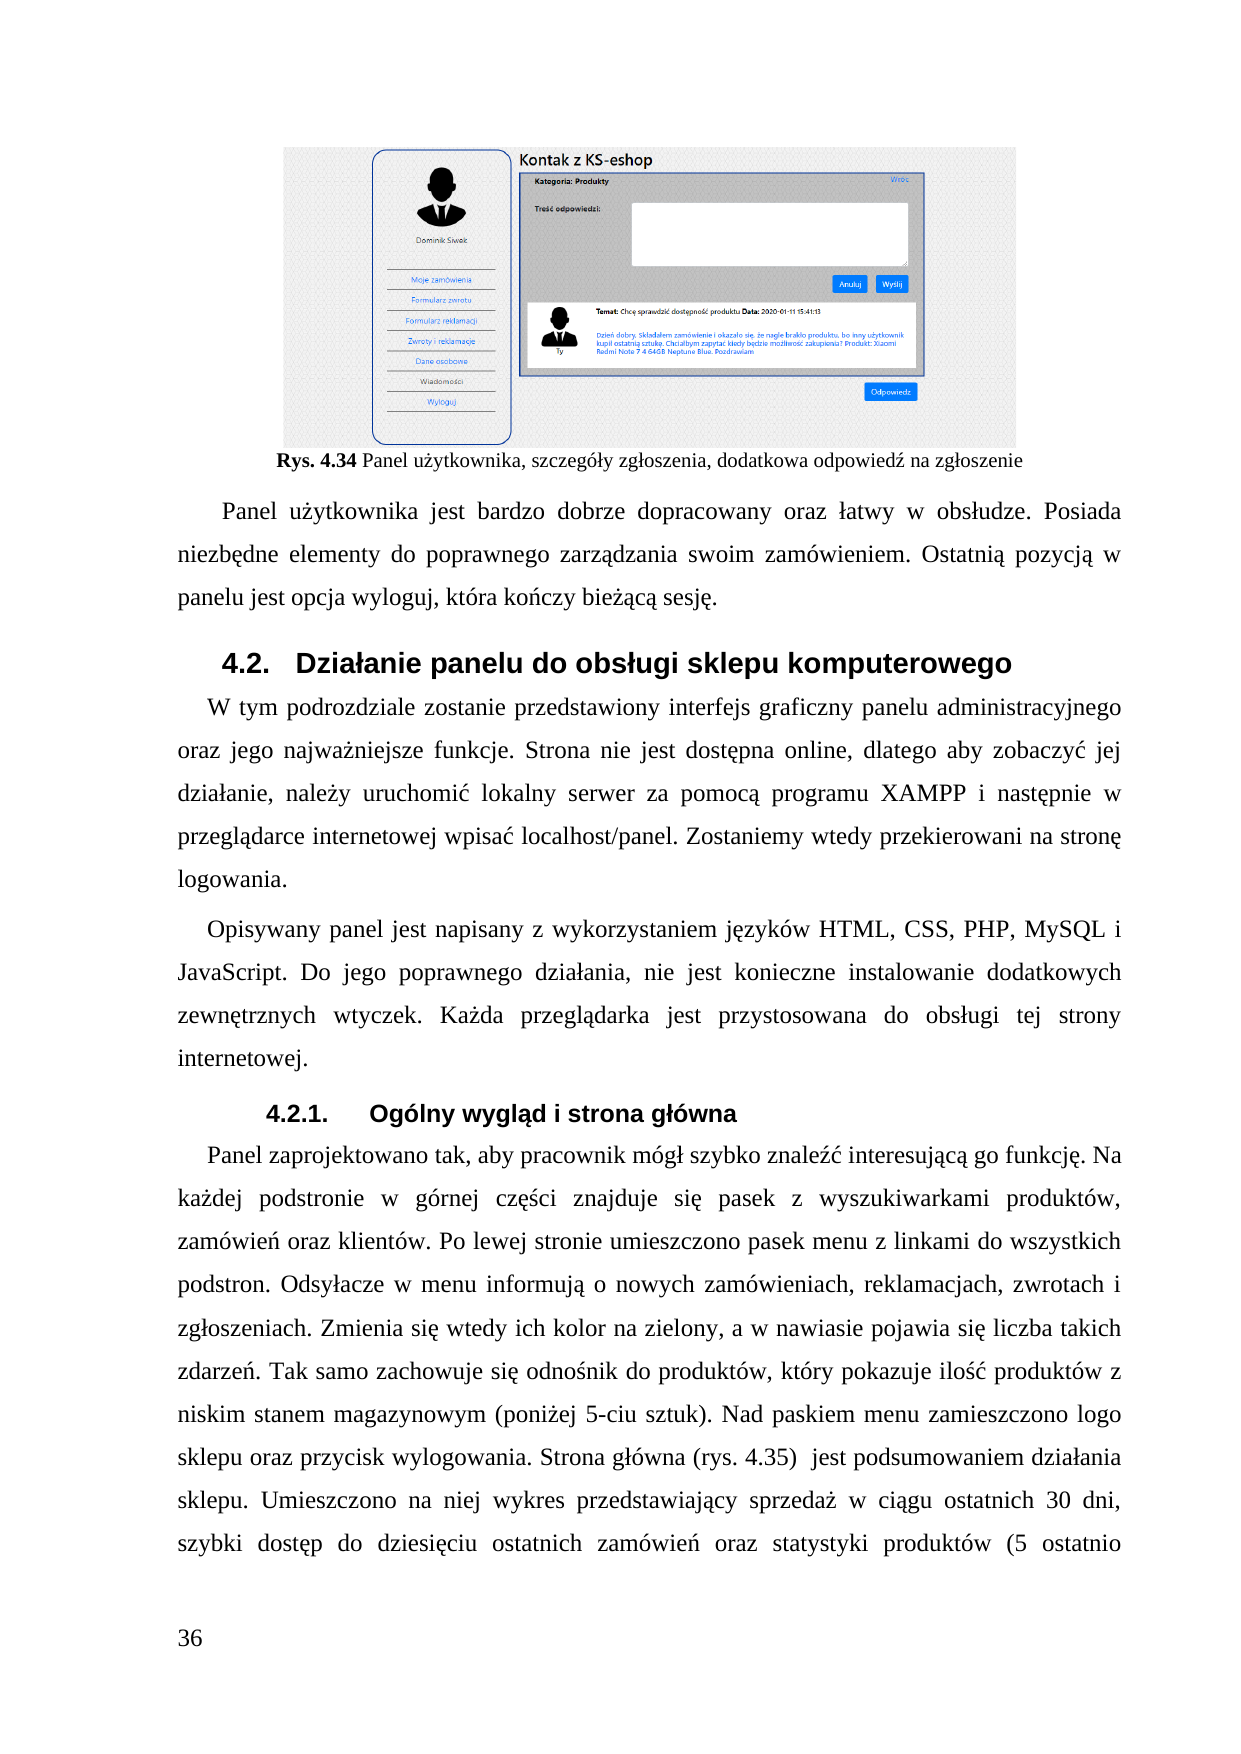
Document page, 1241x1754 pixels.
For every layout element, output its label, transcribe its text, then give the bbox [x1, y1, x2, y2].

text W tym podrozdziale zostanie przedstawiony interfejs graficzny panelu administracyjnego oraz jego najważniejsze funkcje. Strona nie jest dostępna online, dlatego aby zobaczyć jej działanie, należy uruchomić lokalny serwer za pomocą programu XAMPP i następnie w przeglądarce internetowej wpisać localhost/panel. Zostaniemy wtedy przekierowani na stronę logowania. [177, 692, 1122, 893]
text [177, 1140, 1122, 1557]
picture [283, 147, 1017, 448]
text Opisywany panel jest napisany z wykorzystaniem języków HTML, CSS, PHP, MySQL i JavaScript. Do jego poprawnego działania, nie jest konieczne instalowanie dodatkowych zewnętrznych wtyczek. Każda przeglądarka jest przystosowana do obsługi tej strony internetowej. [177, 914, 1122, 1072]
subtitle Działanie panelu do obsługi sklepu komputerowego [222, 646, 1122, 679]
text Rys. 4.34 Panel użytkownika, szczegóły zgłoszenia, dodatkowa odpowiedź na zgłoszenie [177, 448, 1122, 472]
subtitle Ogólny wygląd i strona główna [266, 1099, 1122, 1128]
text Panel użytkownika jest bardzo dobrze dopracowany oraz łatwy w obsłudze. Posiada niezbędne elementy do poprawnego zarządzania swoim zamówieniem. Ostatnią pozycją w panelu jest opcja wyloguj, która kończy bieżącą sesję. [177, 496, 1122, 611]
